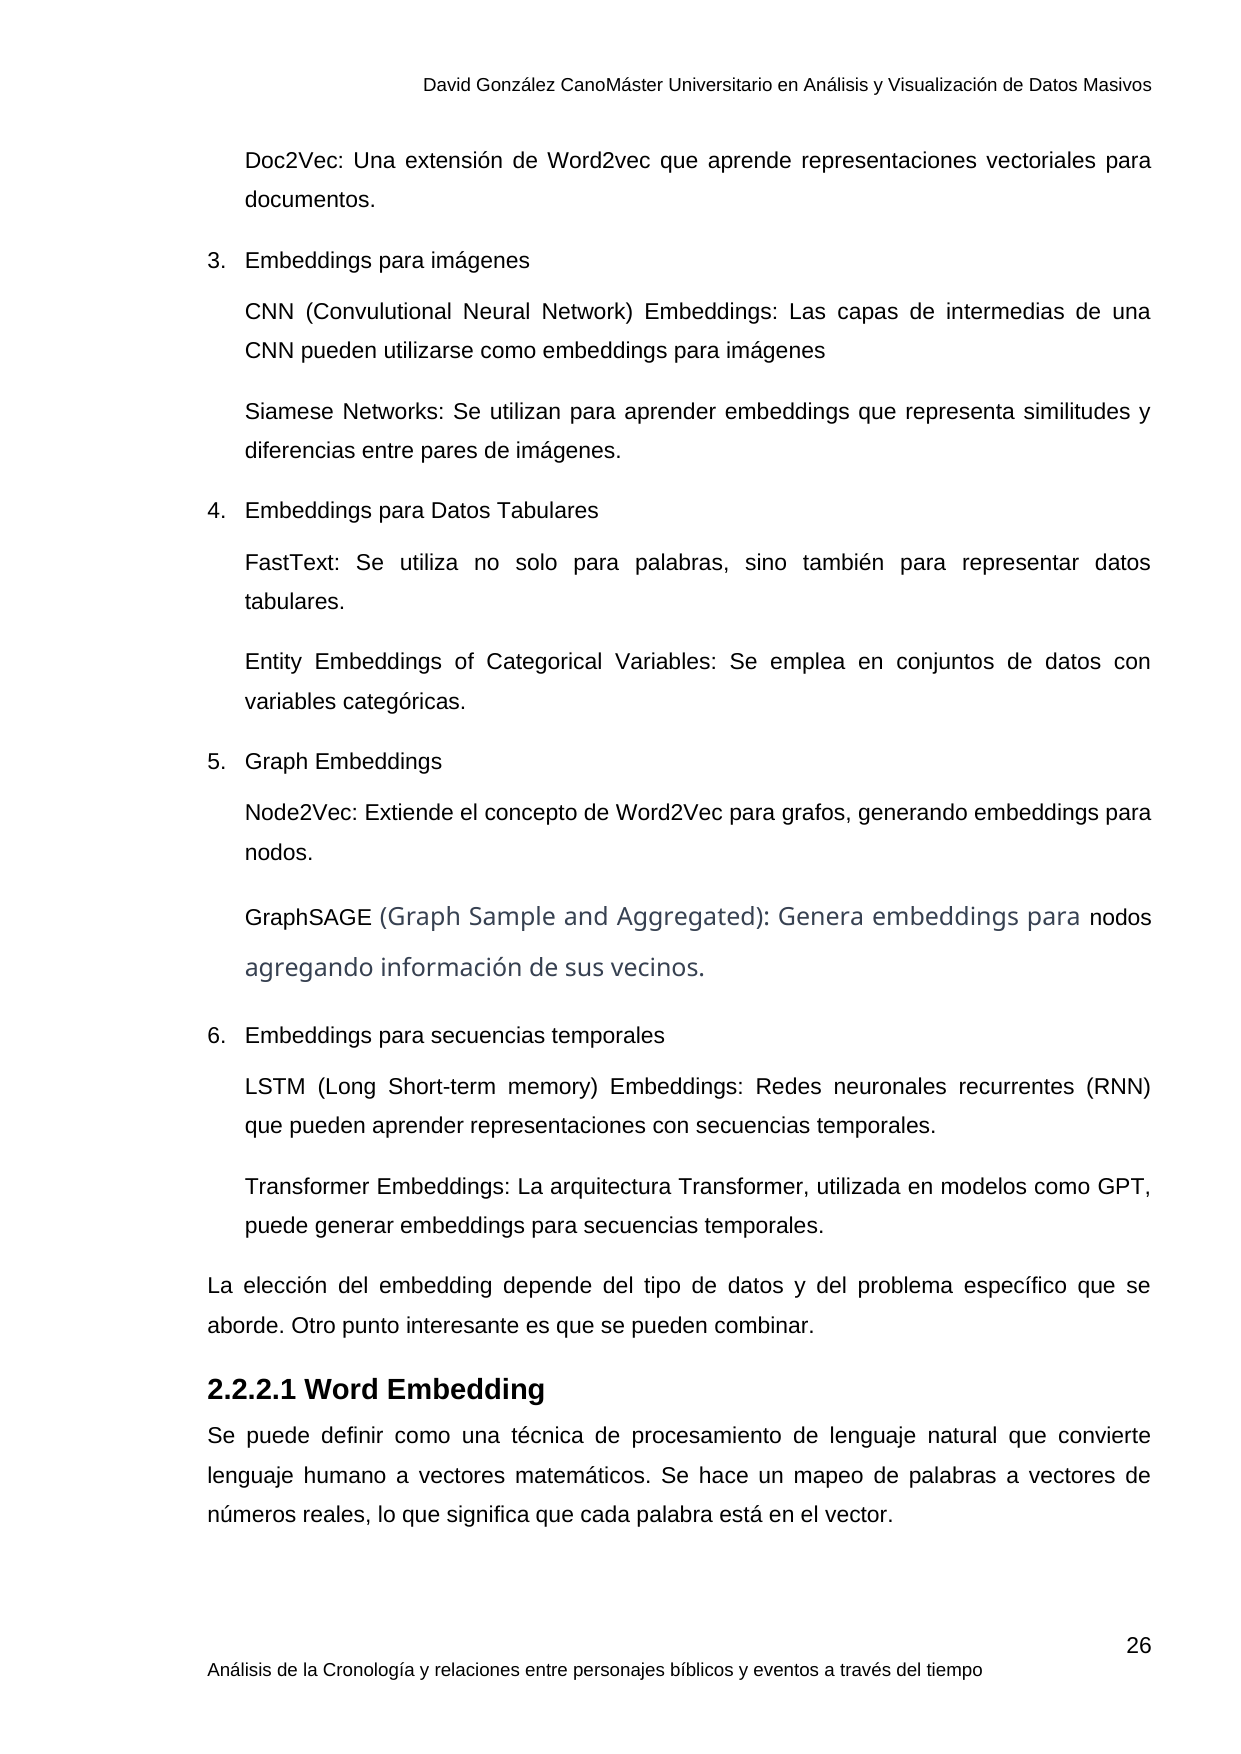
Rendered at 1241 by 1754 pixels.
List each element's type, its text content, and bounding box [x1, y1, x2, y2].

list Graph Embeddings [207, 748, 1152, 774]
text La elección del embedding depende del tipo de datos y del problema específico que se aborde. Otro punto interesante es que se pueden combinar. [207, 1272, 1152, 1338]
subtitle 2.2.2.1 Word Embedding [207, 1372, 1152, 1406]
text FastText: Se utiliza no solo para palabras, sino también para representar datos tabulares. [244, 548, 1152, 614]
list Embeddings para imágenes [207, 247, 1152, 273]
text Siamese Networks: Se utilizan para aprender embeddings que representa similitudes y diferencias entre pares de imágenes. [244, 398, 1152, 463]
text LSTM (Long Short-term memory) Embeddings: Redes neuronales recurrentes (RNN) que pueden aprender representaciones con secuencias temporales. [244, 1073, 1152, 1139]
text Node2Vec: Extiende el concepto de Word2Vec para grafos, generando embeddings para nodos. [244, 799, 1152, 865]
text Doc2Vec: Una extensión de Word2vec que aprende representaciones vectoriales para documentos. [244, 147, 1152, 213]
text GraphSAGE (Graph Sample and Aggregated): Genera embeddings para nodos agregando información de sus vecinos. [244, 899, 1152, 984]
list Embeddings para Datos Tabulares [207, 497, 1152, 524]
text Se puede definir como una técnica de procesamiento de lenguaje natural que convierte lenguaje humano a vectores matemáticos. Se hace un mapeo de palabras a vectores de números reales, lo que significa que cada palabra está en el vector. [207, 1422, 1152, 1528]
text Entity Embeddings of Categorical Variables: Se emplea en conjuntos de datos con variables categóricas. [244, 648, 1152, 714]
text Transformer Embeddings: La arquitectura Transformer, utilizada en modelos como GPT, puede generar embeddings para secuencias temporales. [244, 1173, 1152, 1238]
list Embeddings para secuencias temporales [207, 1022, 1152, 1048]
text CNN (Convulutional Neural Network) Embeddings: Las capas de intermedias de una CNN pueden utilizarse como embeddings para imágenes [244, 298, 1152, 364]
